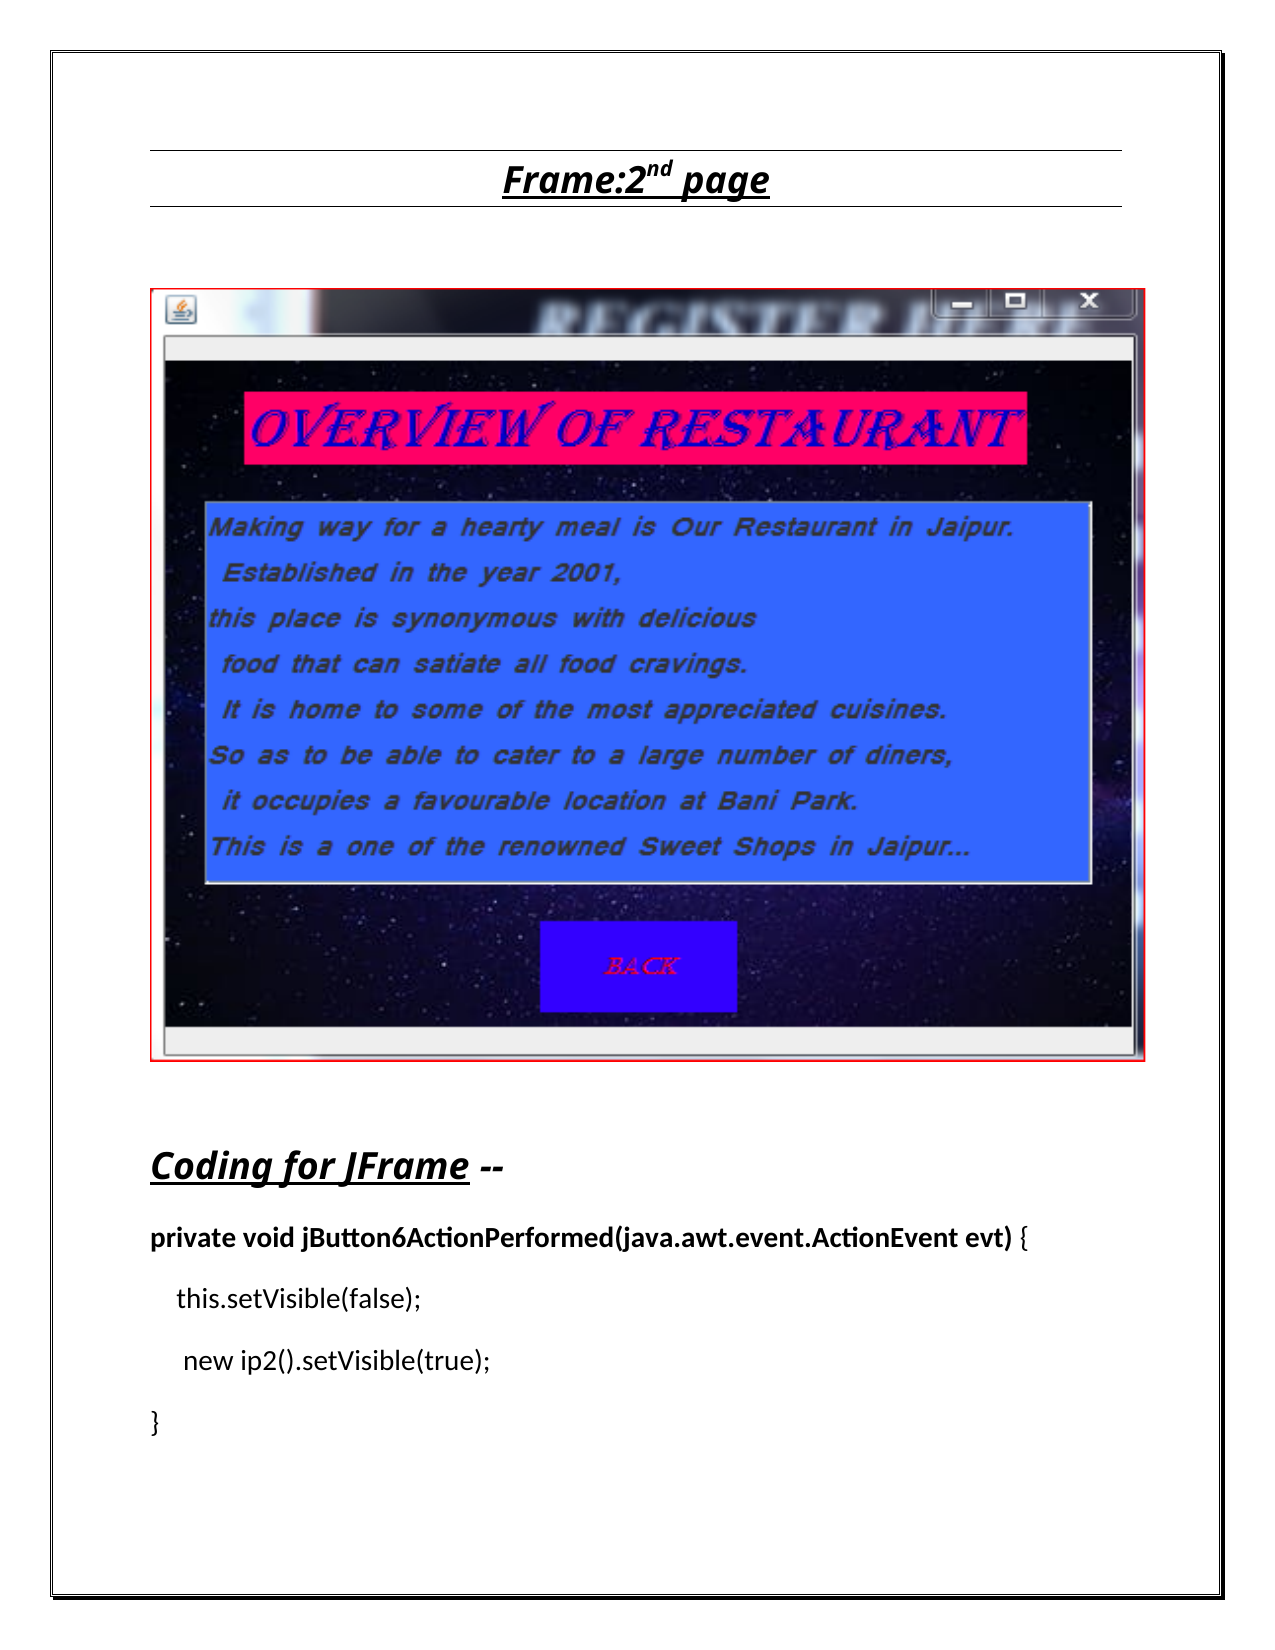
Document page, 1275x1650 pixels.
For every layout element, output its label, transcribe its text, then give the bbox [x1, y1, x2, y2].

text this.setVisible(false); [150, 1280, 1122, 1316]
text } [150, 1404, 1122, 1439]
text new ip2().setVisible(true); [150, 1342, 1122, 1378]
text Coding for JFrame -- [150, 1139, 1122, 1190]
text Frame:2nd page [150, 151, 1122, 206]
text private void jButton6ActionPerformed(java.awt.event.ActionEvent evt) { [150, 1219, 1122, 1254]
picture [150, 288, 1146, 1062]
